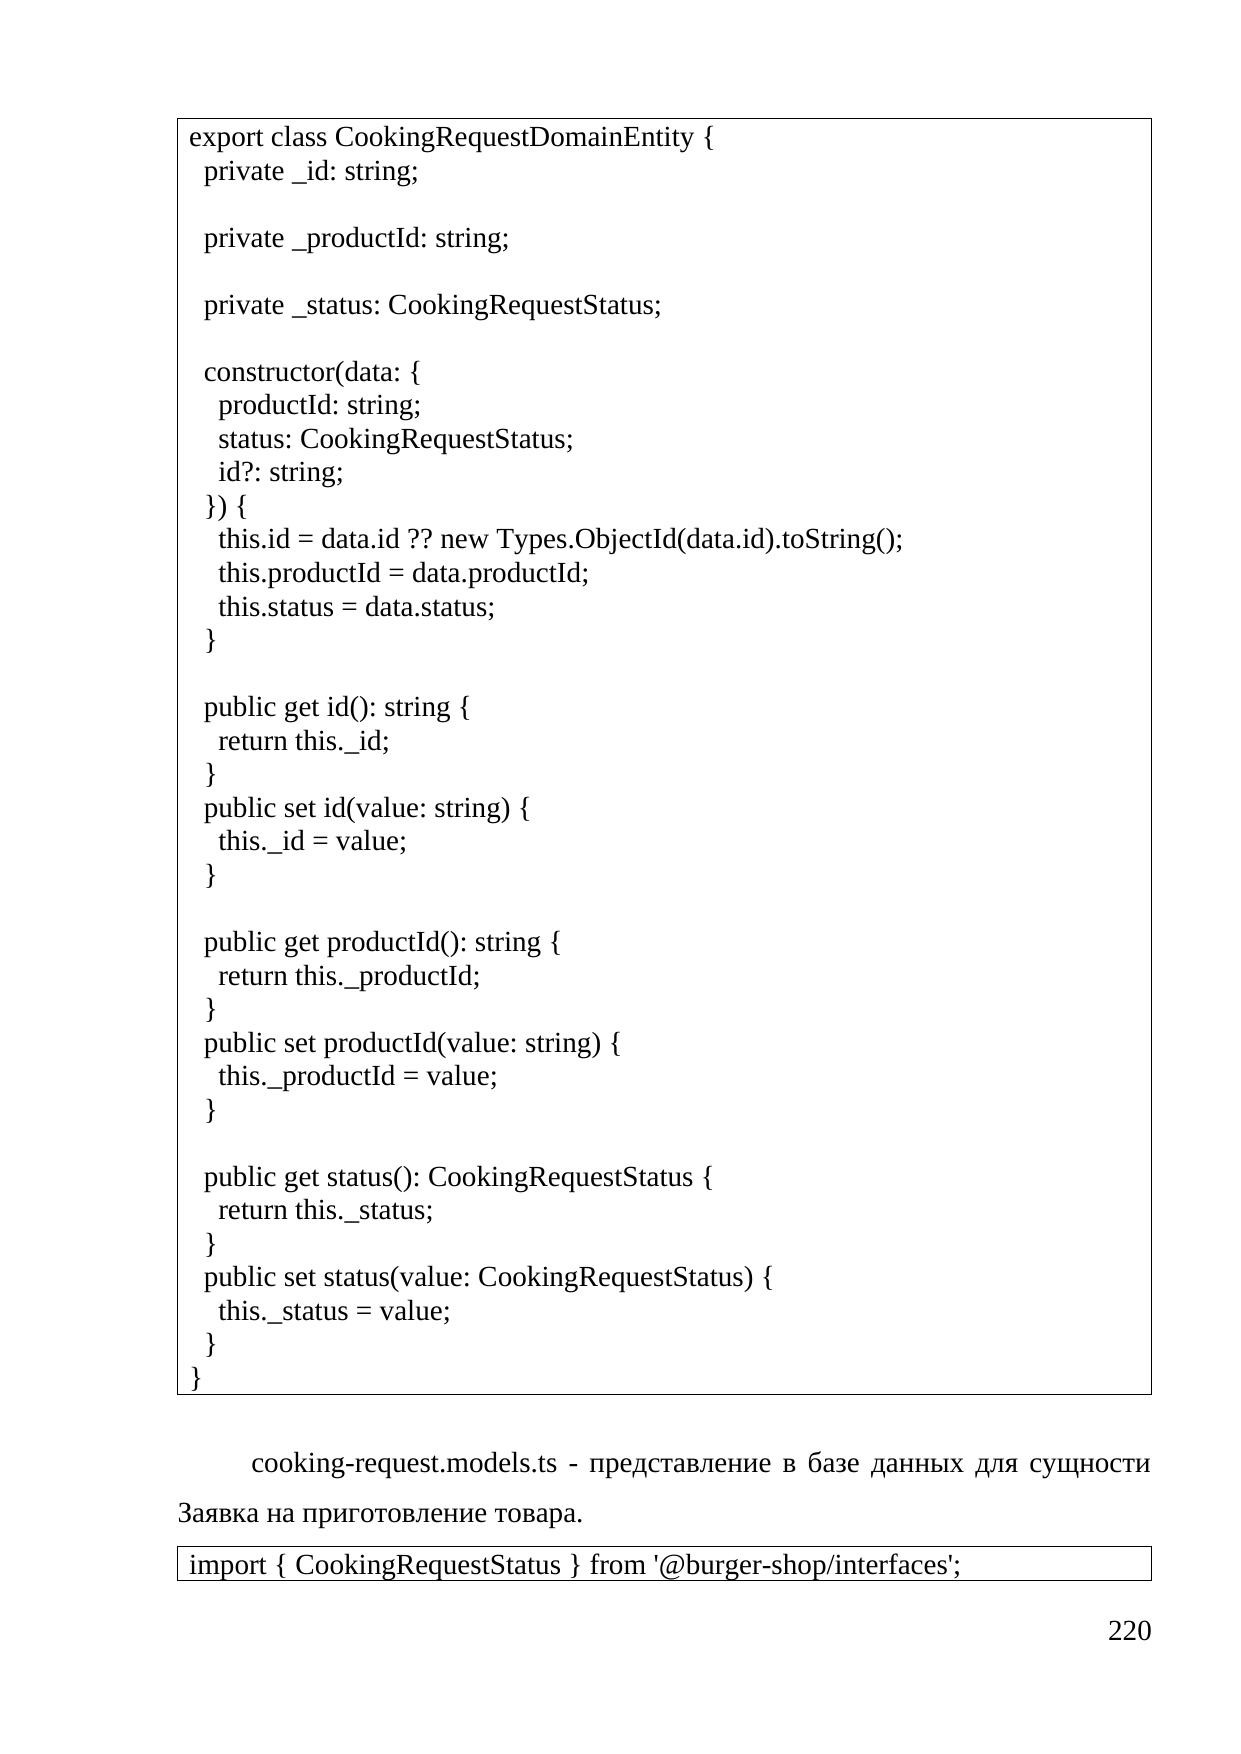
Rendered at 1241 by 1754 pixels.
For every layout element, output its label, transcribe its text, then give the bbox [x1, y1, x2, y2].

text cooking-request.models.ts - представление в базе данных для сущности Заявка на приготовление товара. [177, 1445, 1152, 1529]
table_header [178, 1547, 1151, 1580]
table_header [178, 119, 1151, 1394]
